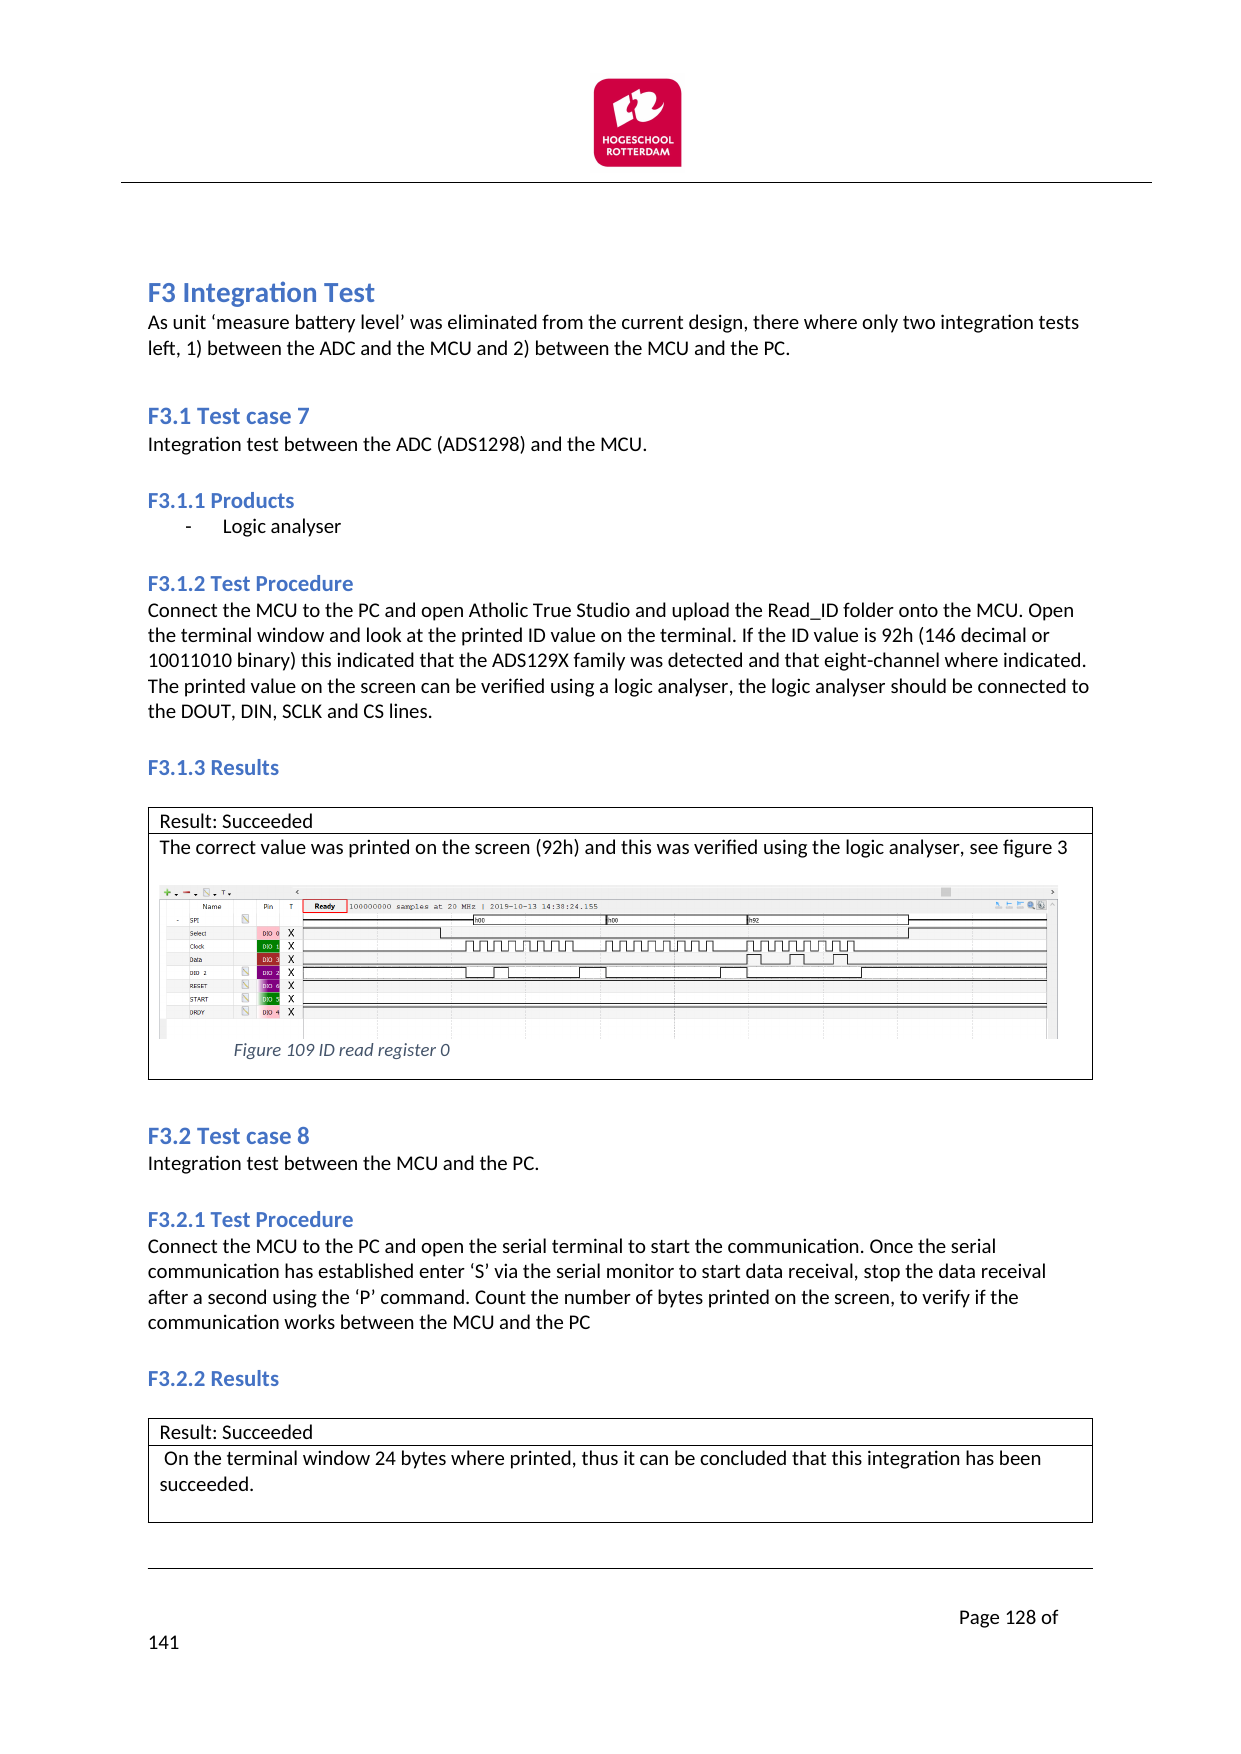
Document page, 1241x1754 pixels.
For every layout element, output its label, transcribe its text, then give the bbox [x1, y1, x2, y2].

text Integration test between the ADC (ADS1298) and the MCU. [148, 431, 1093, 456]
subtitle F3 Integration Test [148, 274, 1093, 309]
subtitle F3.1.1 Products [148, 486, 1093, 514]
table_header Result: Succeeded [149, 1419, 1092, 1444]
subtitle F3.2 Test case 8 [148, 1120, 1093, 1150]
text Connect the MCU to the PC and open the serial terminal to start the communication. Once the serial communication has established enter ‘S’ via the serial monitor to start data receival, stop the data receival after a second using the ‘P’ command. Count the number of bytes printed on the screen, to verify if the communication works between the MCU and the PC [148, 1233, 1093, 1335]
text Integration test between the MCU and the PC. [148, 1150, 1093, 1176]
list Logic analyser [185, 514, 1093, 539]
picture [590, 73, 685, 173]
picture [159, 885, 1059, 1039]
table_header Result: Succeeded [149, 808, 1092, 833]
text As unit ‘measure battery level’ was eliminated from the current design, there where only two integration tests left, 1) between the ADC and the MCU and 2) between the MCU and the PC. [148, 309, 1093, 360]
table_cell On the terminal window 24 bytes where printed, thus it can be concluded that this integration has been succeeded. [149, 1446, 1092, 1522]
subtitle F3.1.2 Test Procedure [148, 569, 1093, 597]
subtitle F3.2.2 Results [148, 1364, 1093, 1393]
table_cell The correct value was printed on the screen (92h) and this was verified using the logic analyser, see figure 3 Figure 109 ID read register 0 [149, 834, 1092, 1079]
subtitle F3.2.1 Test Procedure [148, 1205, 1093, 1233]
subtitle F3.1.3 Results [148, 753, 1093, 781]
subtitle F3.1 Test case 7 [148, 400, 1093, 431]
text Connect the MCU to the PC and open Atholic True Studio and upload the Read_ID folder onto the MCU. Open the terminal window and look at the printed ID value on the terminal. If the ID value is 92h (146 decimal or 10011010 binary) this indicated that the ADS129X family was detected and that eight-channel where indicated. The printed value on the screen can be verified using a logic analyser, the logic analyser should be connected to the DOUT, DIN, SCLK and CS lines. [148, 597, 1093, 724]
